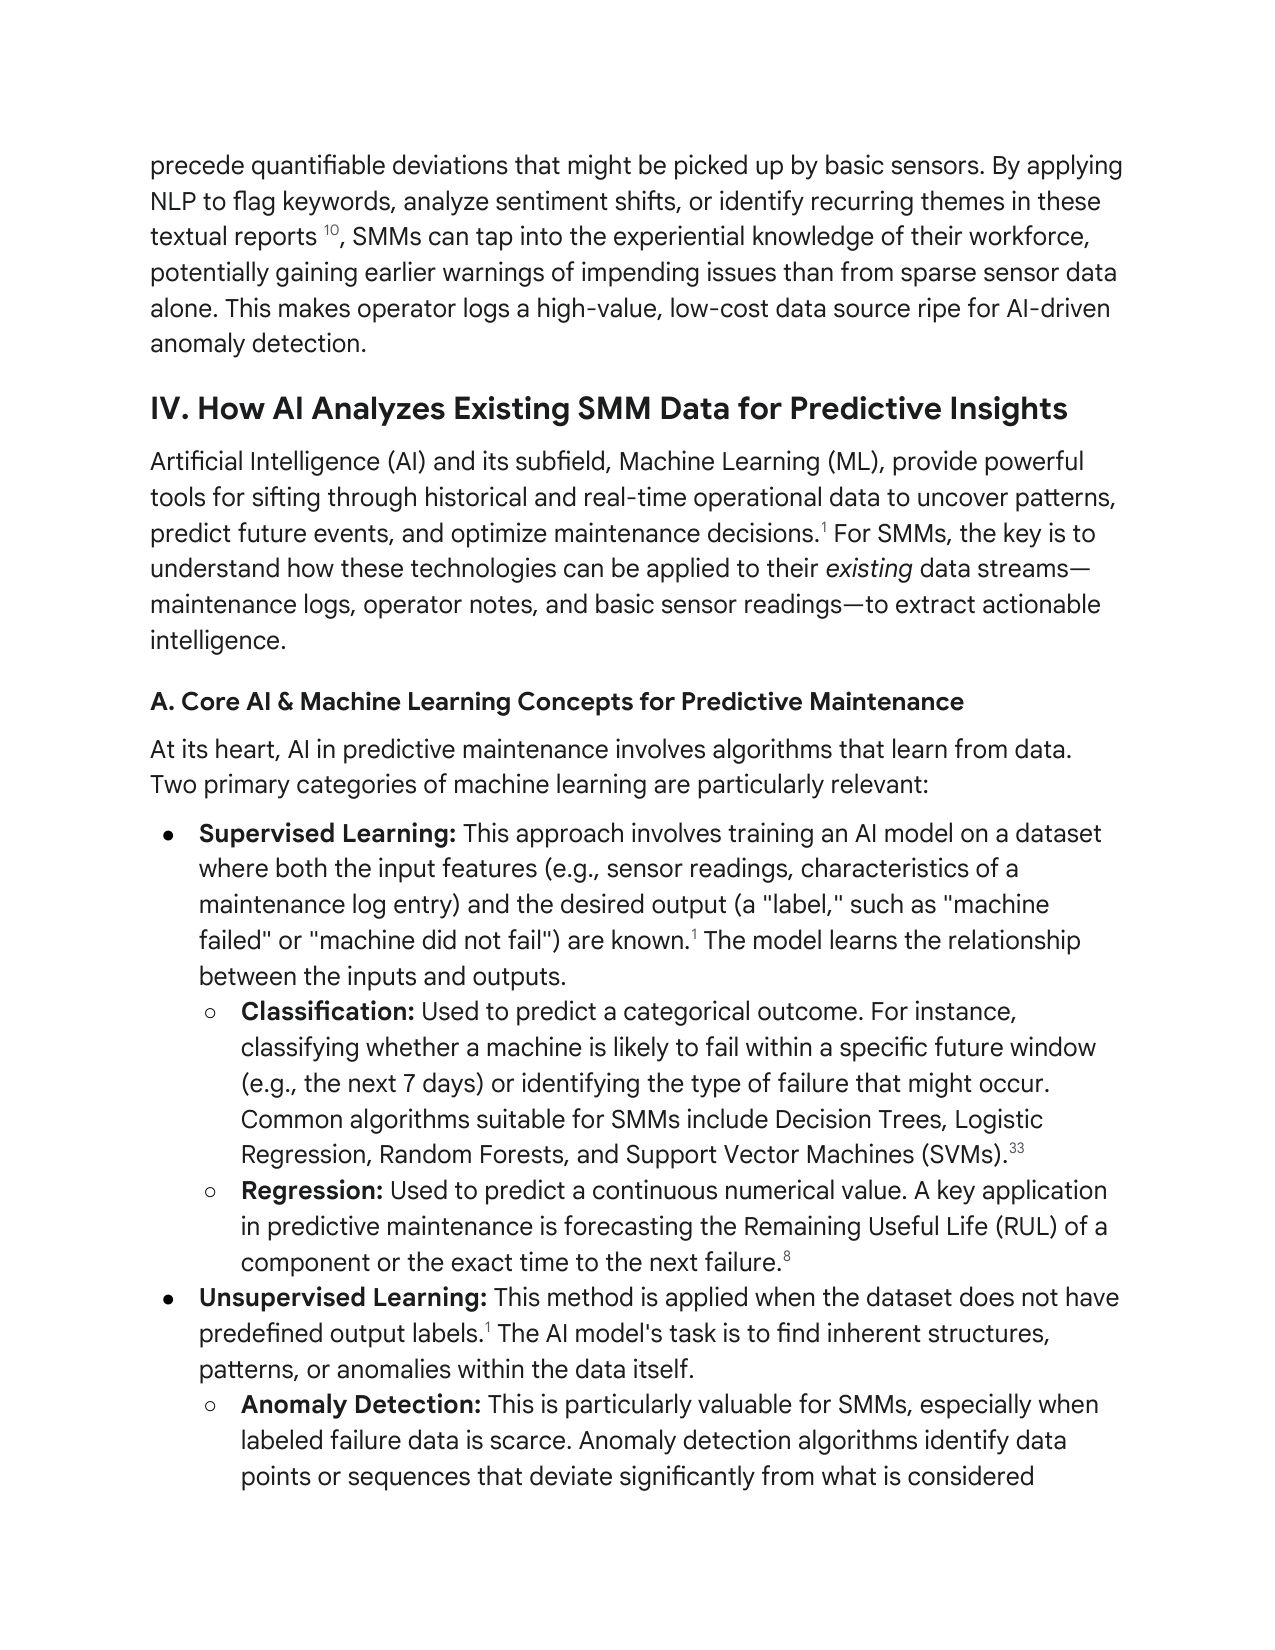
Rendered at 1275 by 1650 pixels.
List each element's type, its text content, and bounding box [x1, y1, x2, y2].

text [150, 150, 1125, 360]
subtitle IV. How AI Analyzes Existing SMM Data for Predictive Insights [150, 389, 1125, 428]
list Classification: Used to predict a categorical outcome. For instance, classifying whether a machine is likely to fail within a specific future window (e.g., the next 7 days) or identifying the type of failure that might occur. Common algorithms suitable for SMMs include Decision Trees, Logistic Regression, Random Forests, and Support Vector Machines (SVMs).33 [203, 997, 1125, 1171]
list Supervised Learning: This approach involves training an AI model on a dataset where both the input features (e.g., sensor readings, characteristics of a maintenance log entry) and the desired output (a "label," such as "machine failed" or "machine did not fail") are known.1 The model learns the relationship between the inputs and outputs. [161, 818, 1125, 992]
list Regression: Used to predict a continuous numerical value. A key application in predictive maintenance is forecasting the Remaining Useful Life (RUL) of a component or the exact time to the next failure.8 [203, 1175, 1125, 1278]
list Unsupervised Learning: This method is applied when the dataset does not have predefined output labels.1 The AI model's task is to find inherent structures, patterns, or anomalies within the data itself. [161, 1282, 1125, 1385]
text At its heart, AI in predictive maintenance involves algorithms that learn from data. Two primary categories of machine learning are particularly relevant: [150, 734, 1125, 801]
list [203, 1390, 1125, 1492]
text Artificial Intelligence (AI) and its subfield, Machine Learning (ML), provide powerful tools for sifting through historical and real-time operational data to uncover patterns, predict future events, and optimize maintenance decisions.1 For SMMs, the key is to understand how these technologies can be applied to their existing data streams—maintenance logs, operator notes, and basic sensor readings—to extract actionable intelligence. [150, 446, 1125, 656]
subtitle A. Core AI & Machine Learning Concepts for Predictive Maintenance [150, 686, 1125, 717]
